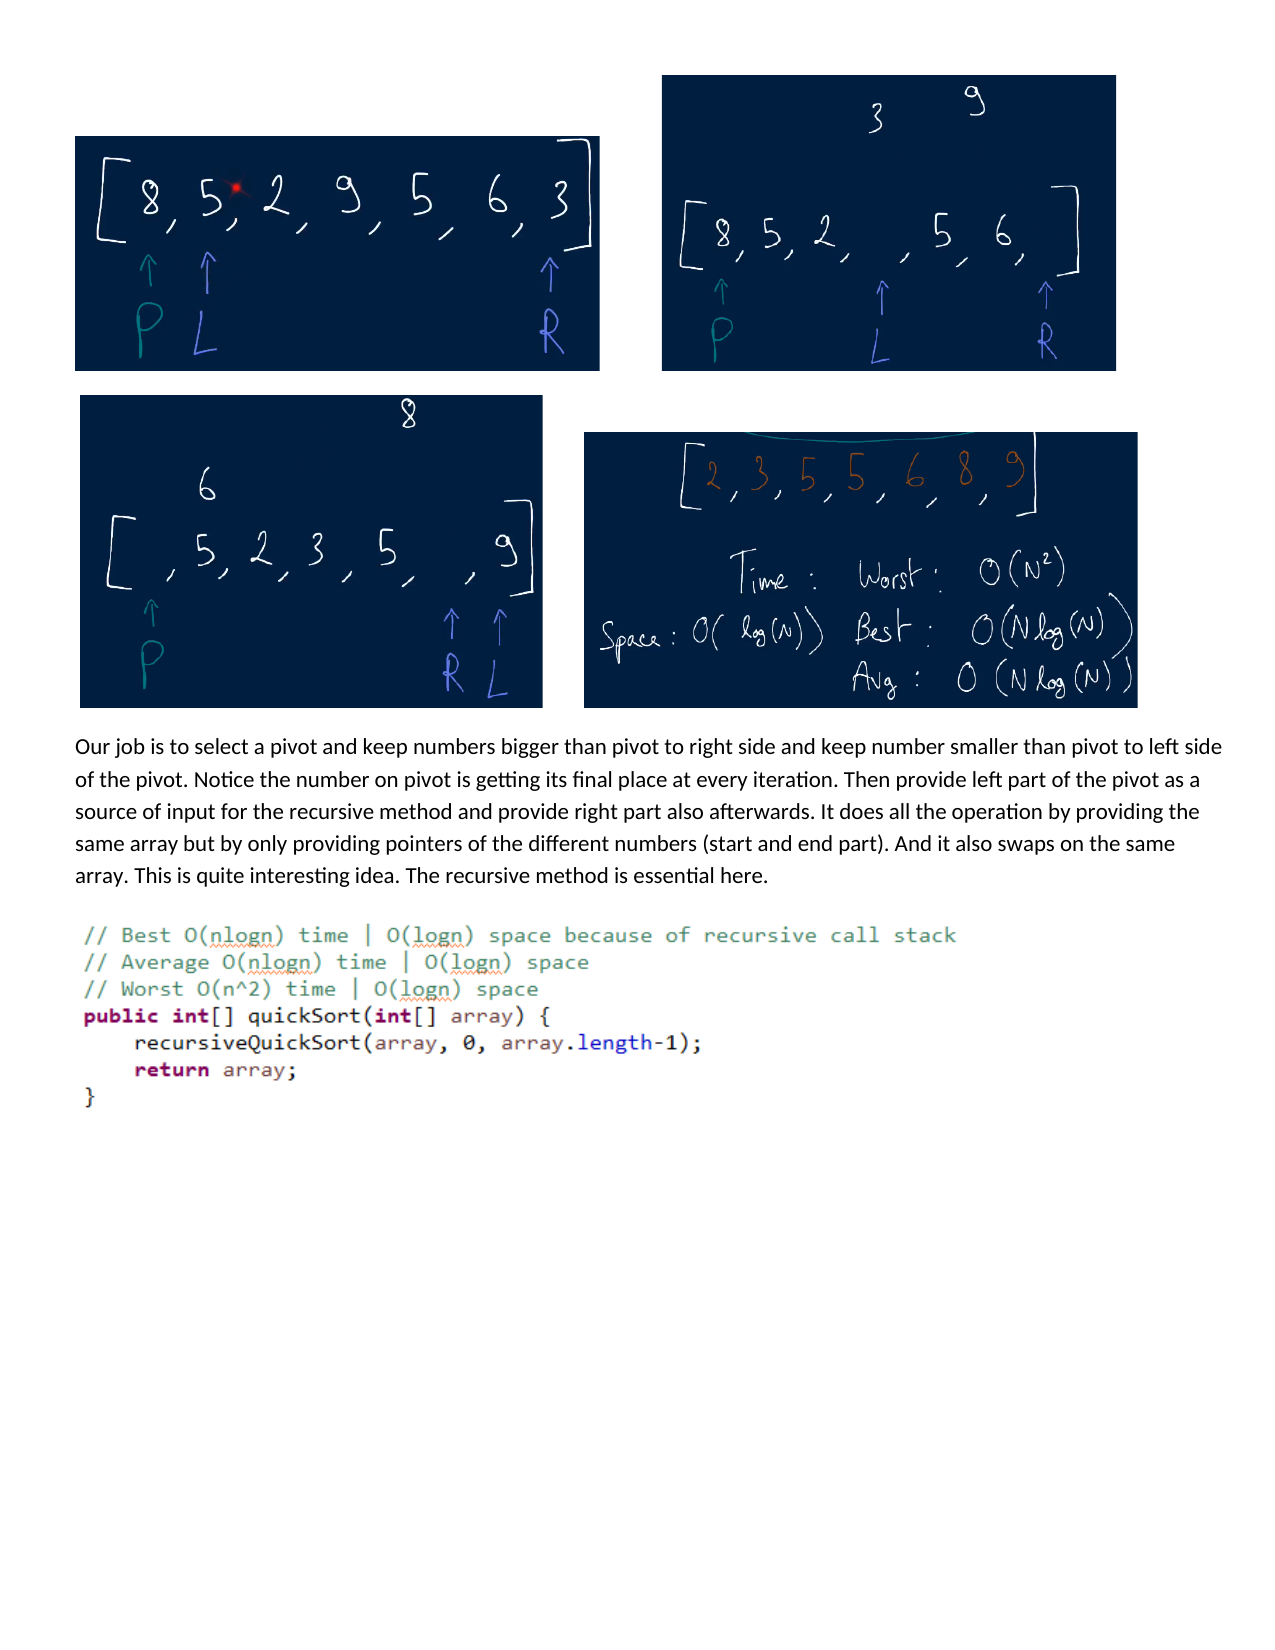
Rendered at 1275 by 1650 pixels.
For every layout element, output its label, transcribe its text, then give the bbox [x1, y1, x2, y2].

picture [75, 914, 972, 1116]
picture [80, 395, 543, 708]
text Our job is to select a pivot and keep numbers bigger than pivot to right side and keep number smaller than pivot to left side of the pivot. Notice the number on pivot is getting its final place at every iteration. Then provide left part of the pivot as a source of input for the recursive method and provide right part also afterwards. It does all the operation by providing the same array but by only providing pointers of the different numbers (start and end part). And it also swaps on the same array. This is quite interesting idea. The recursive method is essential here. [75, 732, 1230, 889]
picture [75, 136, 600, 371]
picture [661, 75, 1117, 371]
picture [584, 432, 1138, 708]
